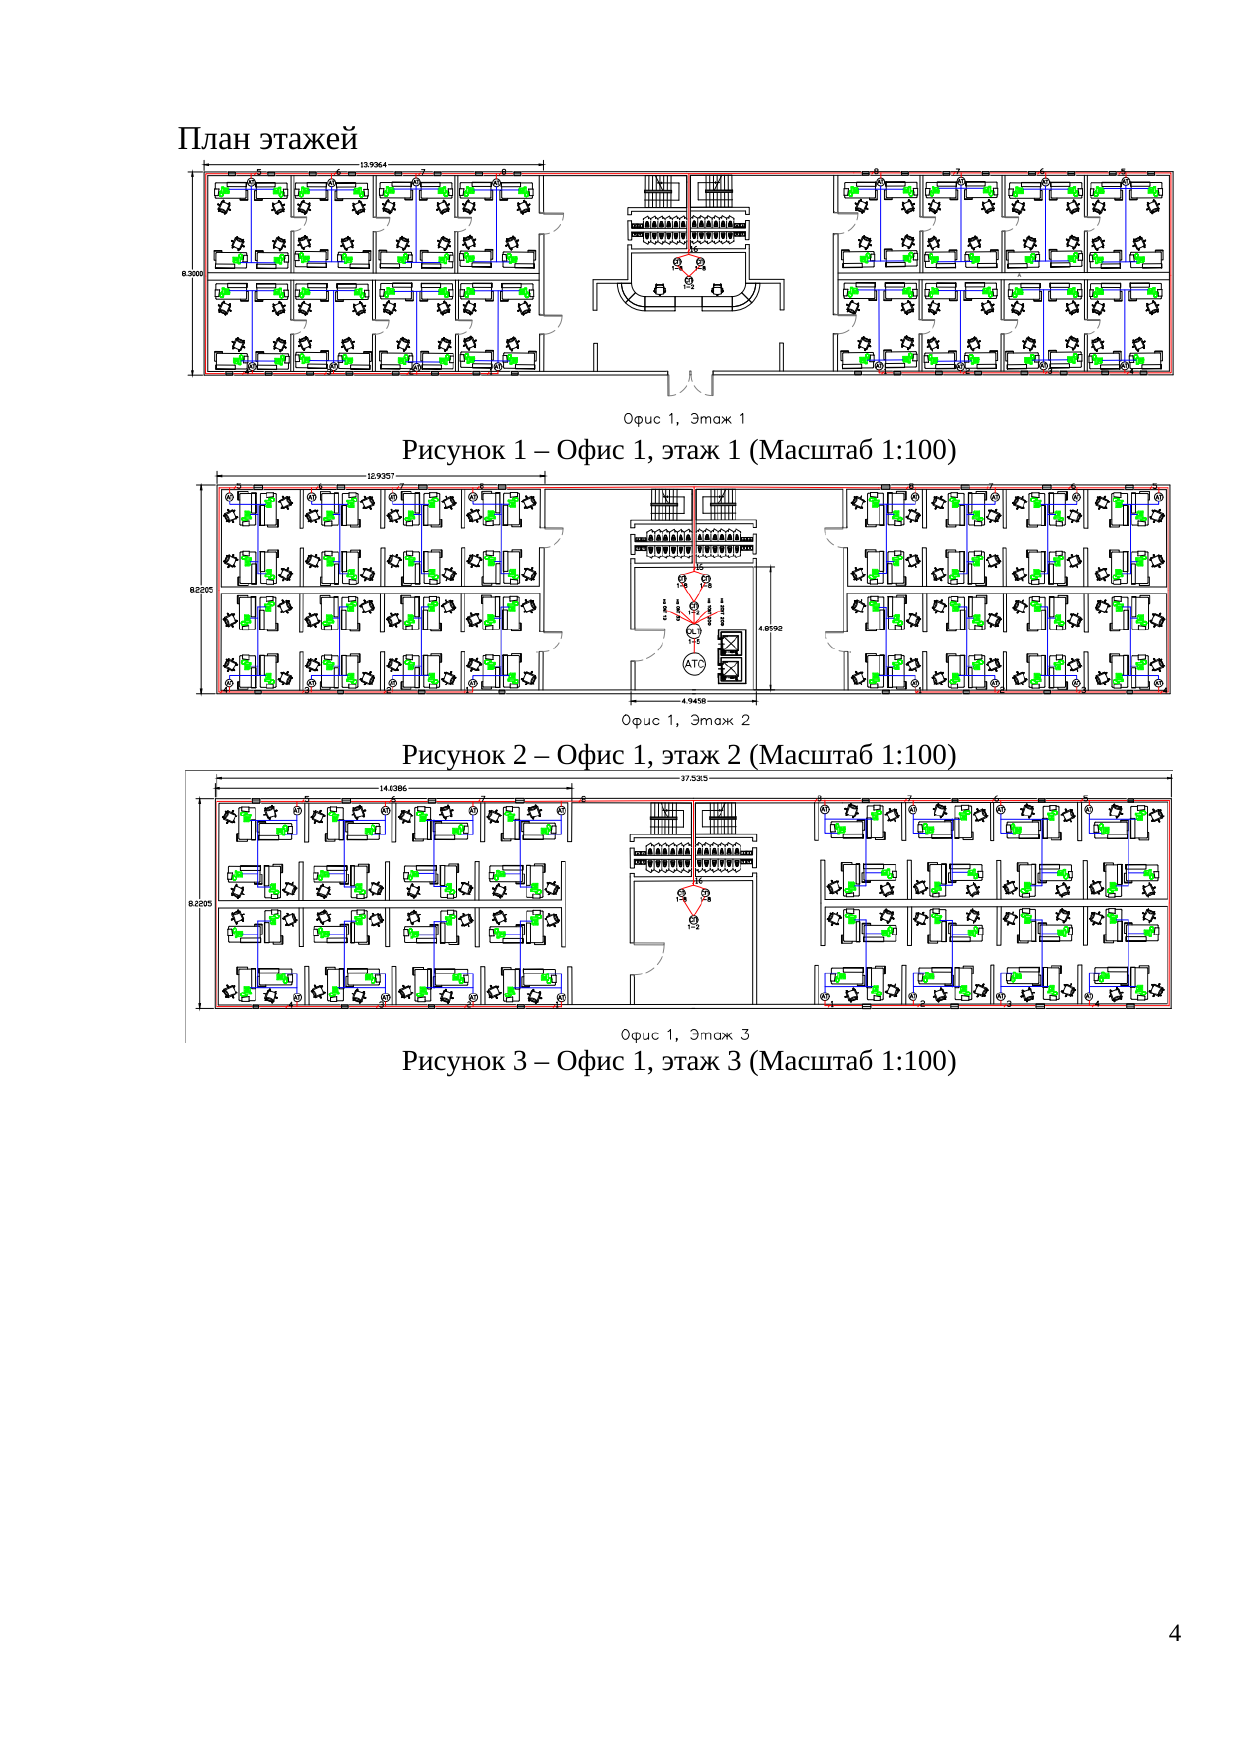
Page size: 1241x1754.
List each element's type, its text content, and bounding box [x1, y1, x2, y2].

text Рисунок 3 – Офис 1, этаж 3 (Масштаб 1:100) [177, 1043, 1181, 1077]
subtitle План этажей [177, 118, 1181, 156]
text Рисунок 1 – Офис 1, этаж 1 (Масштаб 1:100) [177, 432, 1181, 466]
text Рисунок 2 – Офис 1, этаж 2 (Масштаб 1:100) [177, 737, 1181, 771]
